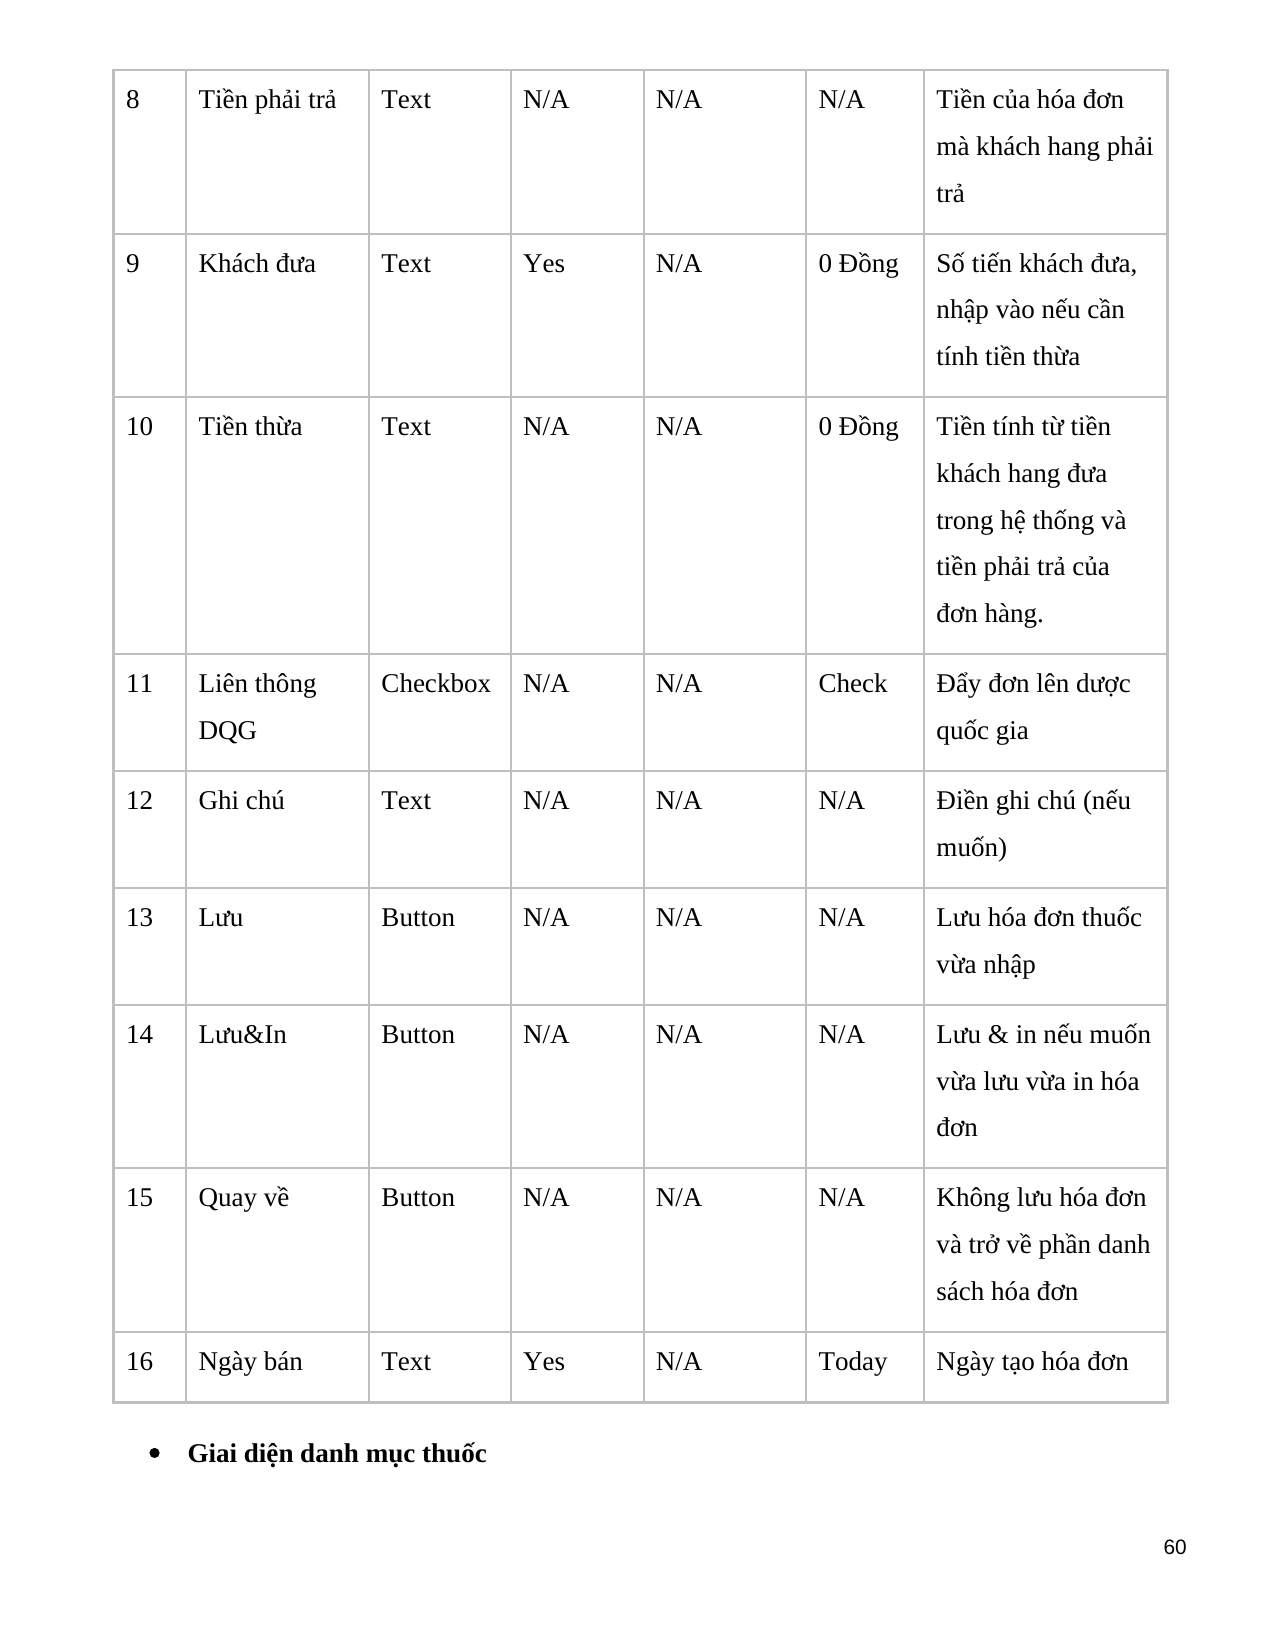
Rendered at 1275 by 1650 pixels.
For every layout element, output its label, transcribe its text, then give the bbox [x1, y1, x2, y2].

table_cell N/A [807, 889, 923, 1003]
list Giai diện danh mục thuốc [150, 1437, 1186, 1468]
table_cell Checkbox [370, 655, 510, 770]
table_cell N/A [512, 889, 643, 1003]
table_cell 8 [115, 71, 185, 232]
table_cell Số tiến khách đưa, nhập vào nếu cần tính tiền thừa [925, 235, 1166, 396]
table_cell Button [370, 1006, 510, 1167]
table_cell 12 [115, 772, 185, 887]
table_cell Ngày bán [187, 1333, 368, 1401]
table_cell Khách đưa [187, 235, 368, 396]
table_cell N/A [807, 772, 923, 887]
table_cell Check [807, 655, 923, 770]
table_cell Tiền phải trả [187, 71, 368, 232]
table_cell N/A [645, 398, 805, 653]
table_cell N/A [645, 772, 805, 887]
table_cell Button [370, 1169, 510, 1331]
table_cell N/A [512, 398, 643, 653]
table_cell Tiền của hóa đơn mà khách hang phải trả [925, 71, 1166, 232]
table_cell 16 [115, 1333, 185, 1401]
table_cell N/A [512, 772, 643, 887]
table_cell N/A [645, 1333, 805, 1401]
table_cell Ngày tạo hóa đơn [925, 1333, 1166, 1401]
table_cell Text [370, 398, 510, 653]
table_cell Liên thông DQG [187, 655, 368, 770]
table_cell Đẩy đơn lên dược quốc gia [925, 655, 1166, 770]
table_cell 14 [115, 1006, 185, 1167]
table_cell Today [807, 1333, 923, 1401]
table_cell N/A [512, 71, 643, 232]
table_cell Ghi chú [187, 772, 368, 887]
table_cell 15 [115, 1169, 185, 1331]
table_cell 11 [115, 655, 185, 770]
table_cell Text [370, 772, 510, 887]
table_cell N/A [512, 1006, 643, 1167]
table_cell Tiền thừa [187, 398, 368, 653]
table_cell 9 [115, 235, 185, 396]
table_cell Text [370, 1333, 510, 1401]
table_cell Lưu & in nếu muốn vừa lưu vừa in hóa đơn [925, 1006, 1166, 1167]
table_cell N/A [807, 1006, 923, 1167]
table_cell Text [370, 235, 510, 396]
table_cell Không lưu hóa đơn và trở về phần danh sách hóa đơn [925, 1169, 1166, 1331]
table_cell 13 [115, 889, 185, 1003]
table_cell Yes [512, 1333, 643, 1401]
table_cell N/A [645, 71, 805, 232]
table_cell N/A [512, 655, 643, 770]
table_cell N/A [512, 1169, 643, 1331]
table_cell Lưu hóa đơn thuốc vừa nhập [925, 889, 1166, 1003]
table_cell Text [370, 71, 510, 232]
table_cell N/A [807, 71, 923, 232]
table_cell Tiền tính từ tiền khách hang đưa trong hệ thống và tiền phải trả của đơn hàng. [925, 398, 1166, 653]
table_cell N/A [645, 1006, 805, 1167]
table_cell N/A [807, 1169, 923, 1331]
table_cell Điền ghi chú (nếu muốn) [925, 772, 1166, 887]
table_cell 0 Đồng [807, 398, 923, 653]
table_cell Button [370, 889, 510, 1003]
table_cell N/A [645, 889, 805, 1003]
table_cell Lưu&In [187, 1006, 368, 1167]
table_cell N/A [645, 655, 805, 770]
table_cell Yes [512, 235, 643, 396]
table_cell 10 [115, 398, 185, 653]
table_cell 0 Đồng [807, 235, 923, 396]
table_cell N/A [645, 235, 805, 396]
table_cell N/A [645, 1169, 805, 1331]
table_cell Quay về [187, 1169, 368, 1331]
table_cell Lưu [187, 889, 368, 1003]
